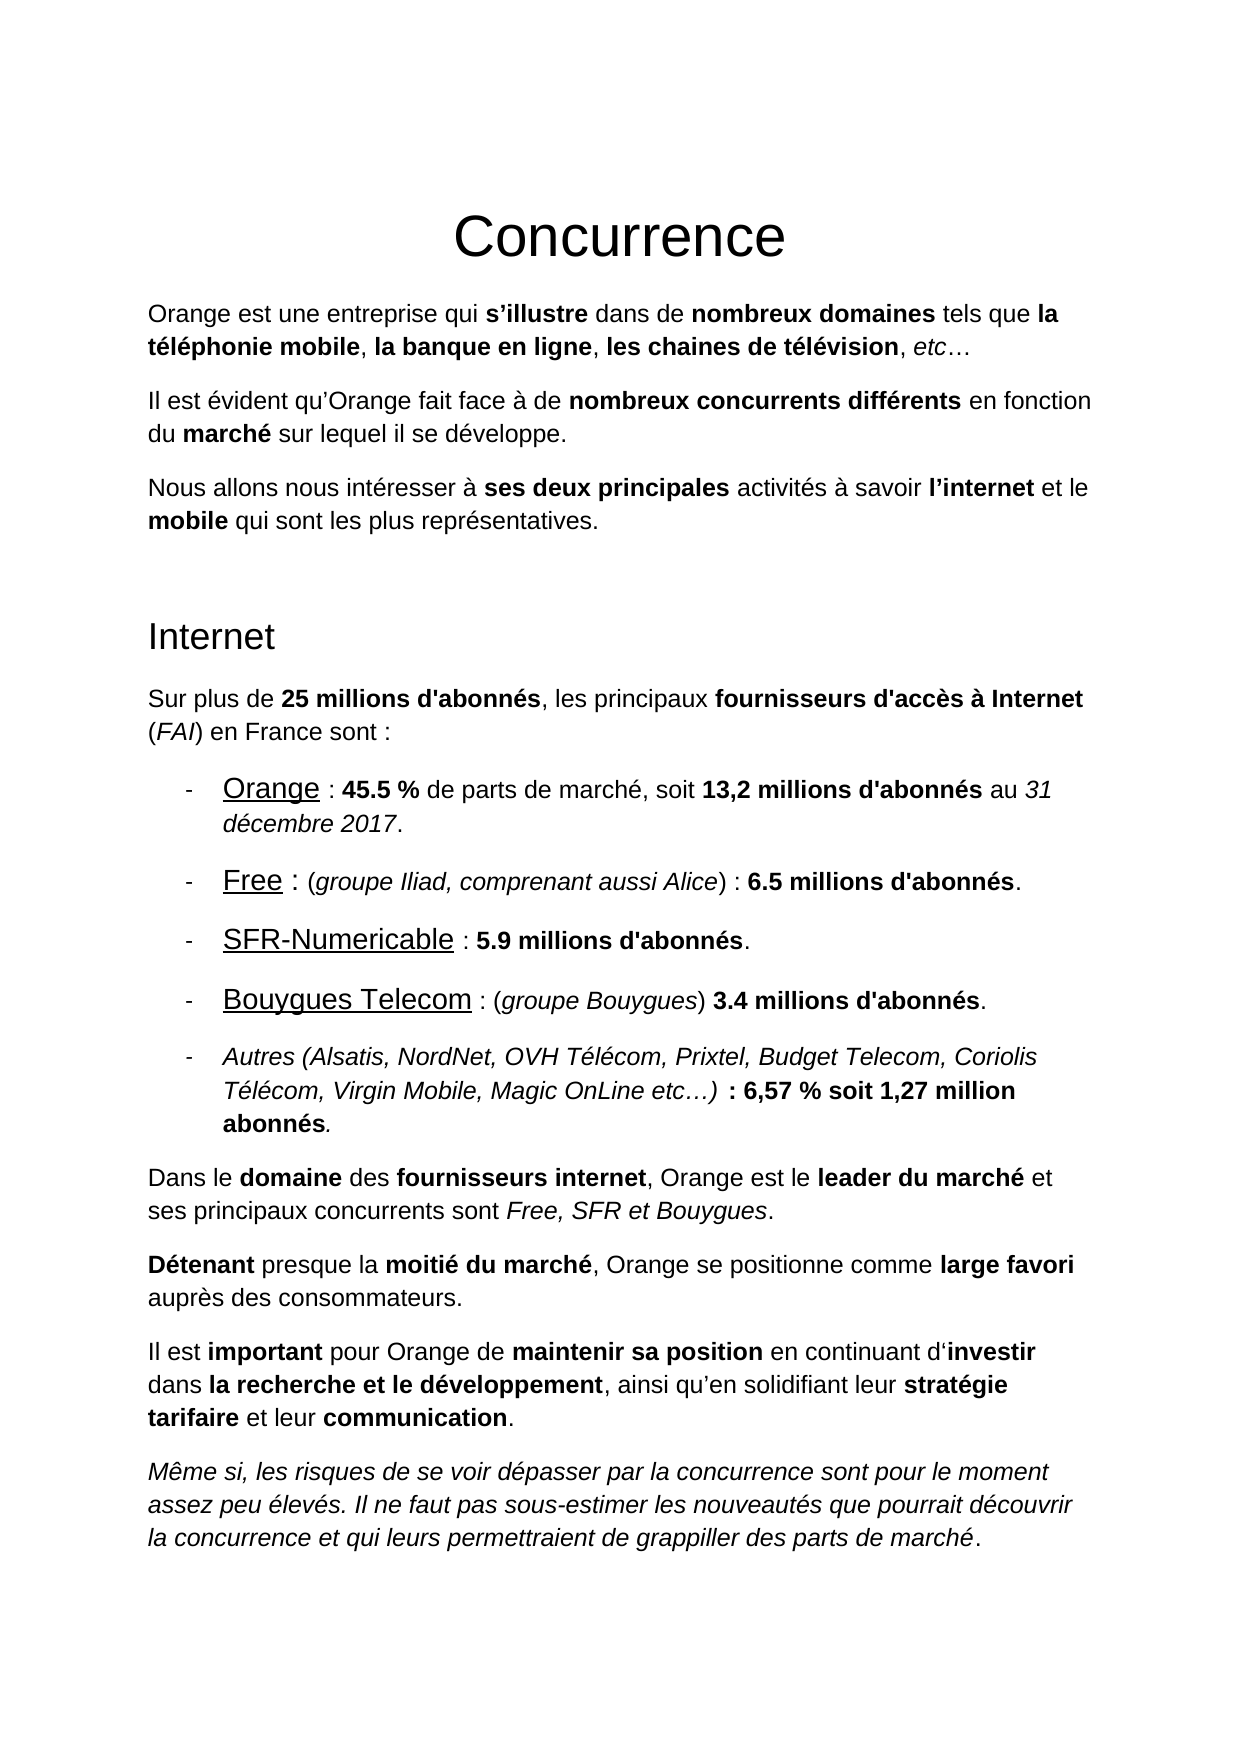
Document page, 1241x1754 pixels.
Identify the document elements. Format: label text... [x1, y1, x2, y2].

text Détenant presque la moitié du marché, Orange se positionne comme large favori auprès des consommateurs. [148, 1250, 1093, 1312]
text Internet [148, 614, 1093, 657]
text Il est important pour Orange de maintenir sa position en continuant d‘investir dans la recherche et le développement, ainsi qu’en solidifiant leur stratégie tarifaire et leur communication. [148, 1337, 1093, 1432]
text Concurrence [148, 201, 1093, 268]
list Bouygues Telecom : (groupe Bouygues) 3.4 millions d'abonnés. [185, 982, 1093, 1016]
list Free : (groupe Iliad, comprenant aussi Alice) : 6.5 millions d'abonnés. [185, 863, 1093, 897]
text Même si, les risques de se voir dépasser par la concurrence sont pour le moment assez peu élevés. Il ne faut pas sous-estimer les nouveautés que pourrait découvrir la concurrence et qui leurs permettraient de grappiller des parts de marché. [148, 1457, 1093, 1551]
text Dans le domaine des fournisseurs internet, Orange est le leader du marché et ses principaux concurrents sont Free, SFR et Bouygues. [148, 1163, 1093, 1225]
text Il est évident qu’Orange fait face à de nombreux concurrents différents en fonction du marché sur lequel il se développe. [148, 386, 1093, 448]
text Orange est une entreprise qui s’illustre dans de nombreux domaines tels que la téléphonie mobile, la banque en ligne, les chaines de télévision, etc… [148, 299, 1093, 361]
text Sur plus de 25 millions d'abonnés, les principaux fournisseurs d'accès à Internet (FAI) en France sont : [148, 684, 1093, 746]
text Nous allons nous intéresser à ses deux principales activités à savoir l’internet et le mobile qui sont les plus représentatives. [148, 473, 1093, 535]
list SFR-Numericable : 5.9 millions d'abonnés. [185, 922, 1093, 956]
list Orange : 45.5 % de parts de marché, soit 13,2 millions d'abonnés au 31 décembre 2017. [185, 771, 1093, 838]
list Autres (Alsatis, NordNet, OVH Télécom, Prixtel, Budget Telecom, Coriolis Télécom, Virgin Mobile, Magic OnLine etc…) : 6,57 % soit 1,27 million abonnés. [185, 1041, 1093, 1138]
